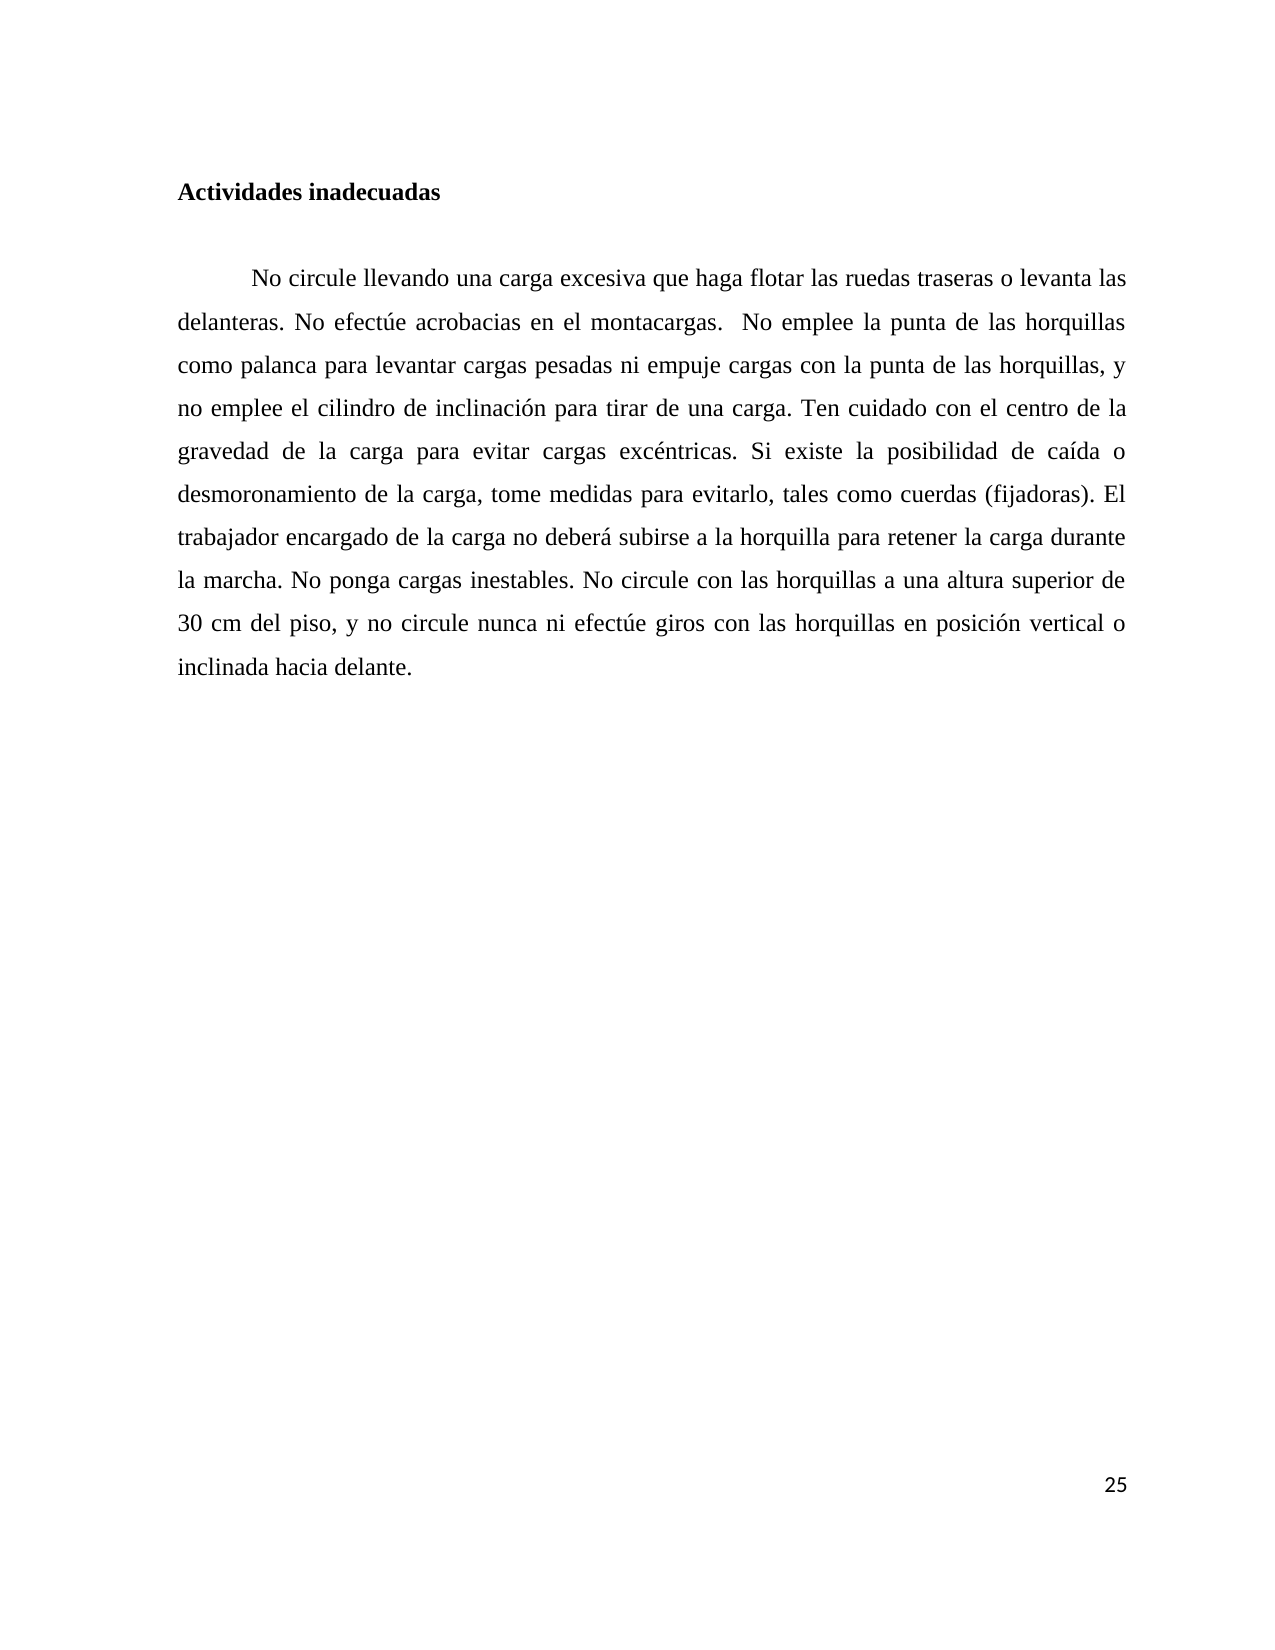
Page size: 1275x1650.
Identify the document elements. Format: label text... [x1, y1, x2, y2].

text Actividades inadecuadas [177, 177, 1127, 206]
text No circule llevando una carga excesiva que haga flotar las ruedas traseras o levanta las delanteras. No efectúe acrobacias en el montacargas. No emplee la punta de las horquillas como palanca para levantar cargas pesadas ni empuje cargas con la punta de las horquillas, y no emplee el cilindro de inclinación para tirar de una carga. Ten cuidado con el centro de la gravedad de la carga para evitar cargas excéntricas. Si existe la posibilidad de caída o desmoronamiento de la carga, tome medidas para evitarlo, tales como cuerdas (fijadoras). El trabajador encargado de la carga no deberá subirse a la horquilla para retener la carga durante la marcha. No ponga cargas inestables. No circule con las horquillas a una altura superior de 30 cm del piso, y no circule nunca ni efectúe giros con las horquillas en posición vertical o inclinada hacia delante. [177, 263, 1127, 680]
